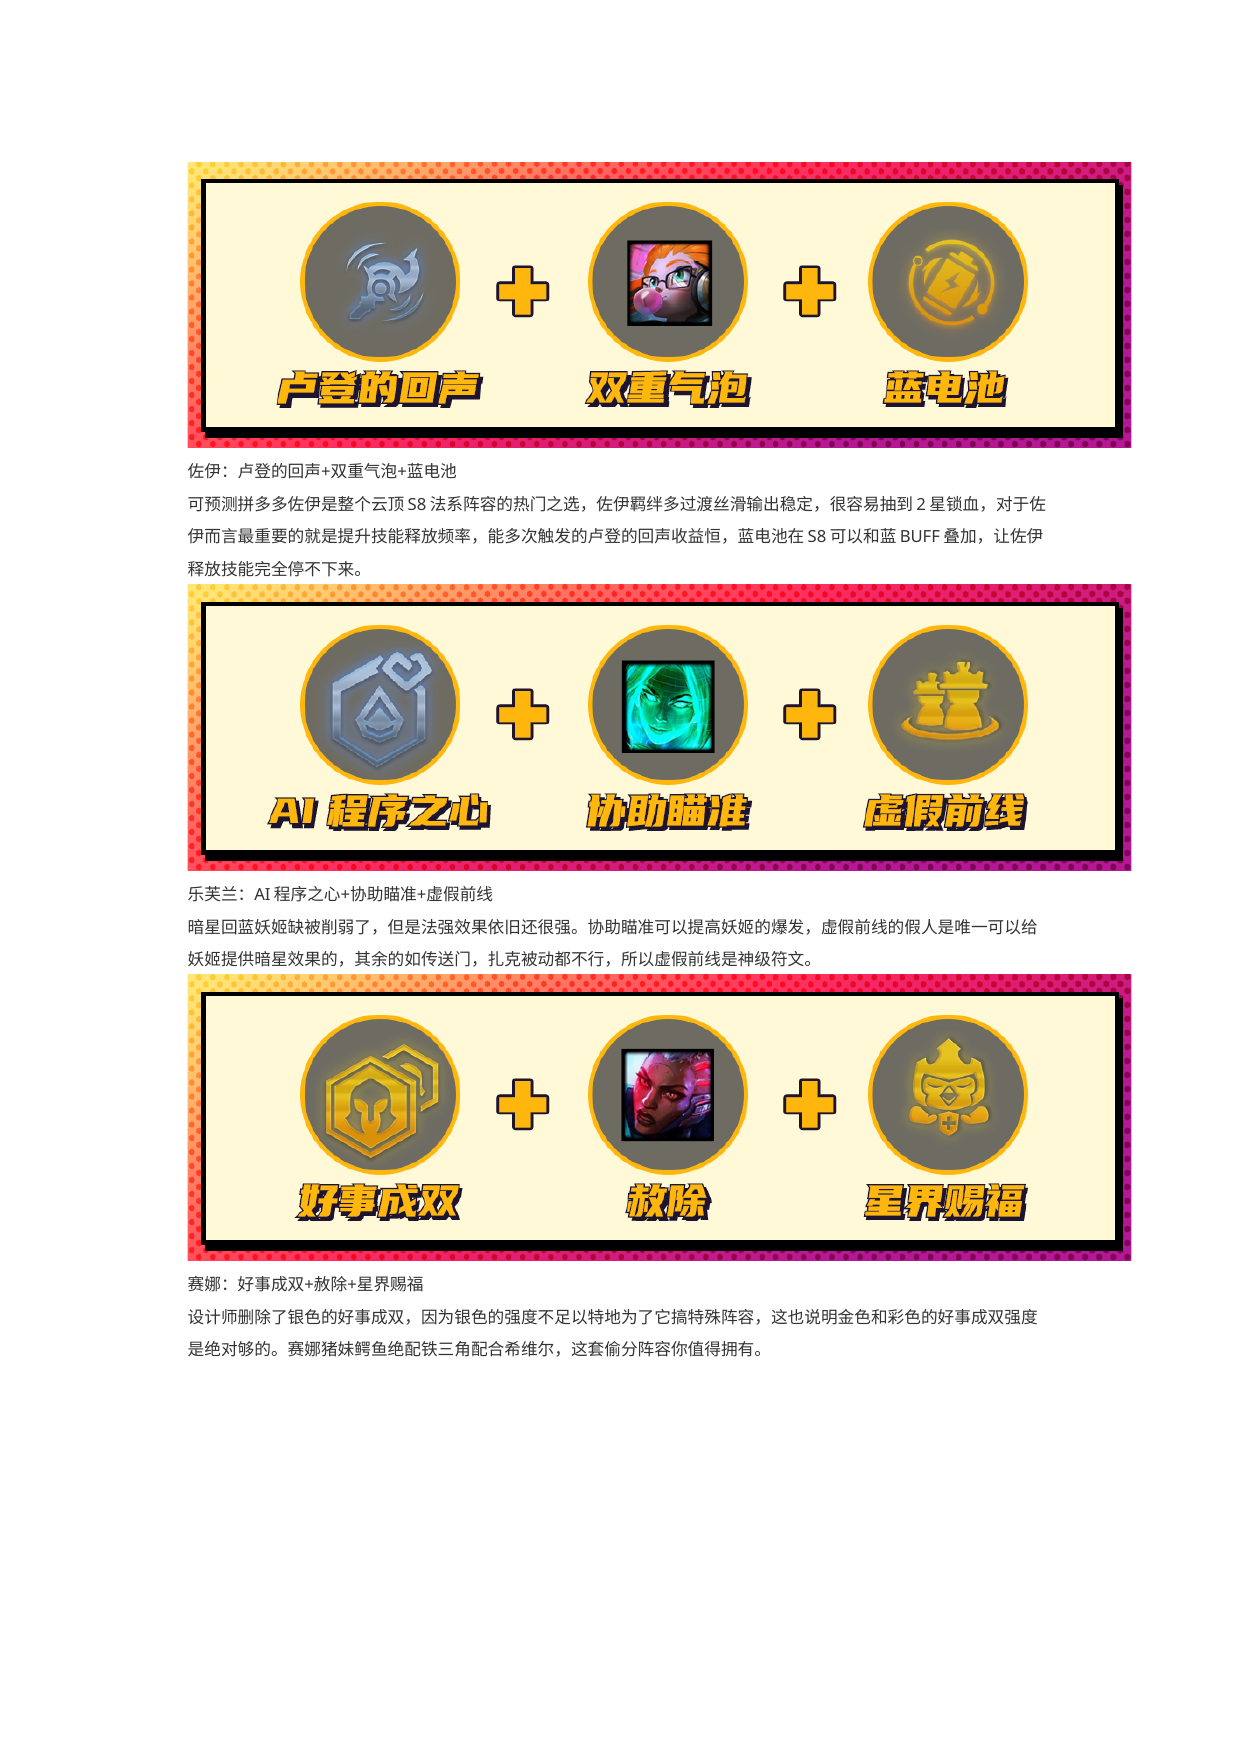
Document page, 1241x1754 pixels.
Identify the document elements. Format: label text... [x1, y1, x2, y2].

text 设计师删除了银色的好事成双，因为银色的强度不足以特地为了它搞特殊阵容，这也说明金色和彩色的好事成双强度是绝对够的。赛娜猪妹鳄鱼绝配铁三角配合希维尔，这套偷分阵容你值得拥有。 [187, 1299, 1053, 1364]
text 乐芙兰：AI程序之心+协助瞄准+虚假前线 [187, 877, 1053, 909]
text 赛娜：好事成双+赦除+星界赐福 [187, 1267, 1053, 1299]
text 可预测拼多多佐伊是整个云顶S8法系阵容的热门之选，佐伊羁绊多过渡丝滑输出稳定，很容易抽到2星锁血，对于佐伊而言最重要的就是提升技能释放频率，能多次触发的卢登的回声收益恒，蓝电池在S8可以和蓝BUFF叠加，让佐伊释放技能完全停不下来。 [187, 487, 1053, 584]
picture [187, 974, 1132, 1261]
picture [187, 584, 1132, 871]
picture [187, 162, 1132, 448]
text 佐伊：卢登的回声+双重气泡+蓝电池 [187, 454, 1053, 487]
text 暗星回蓝妖姬缺被削弱了，但是法强效果依旧还很强。协助瞄准可以提高妖姬的爆发，虚假前线的假人是唯一可以给妖姬提供暗星效果的，其余的如传送门，扎克被动都不行，所以虚假前线是神级符文。 [187, 909, 1053, 974]
